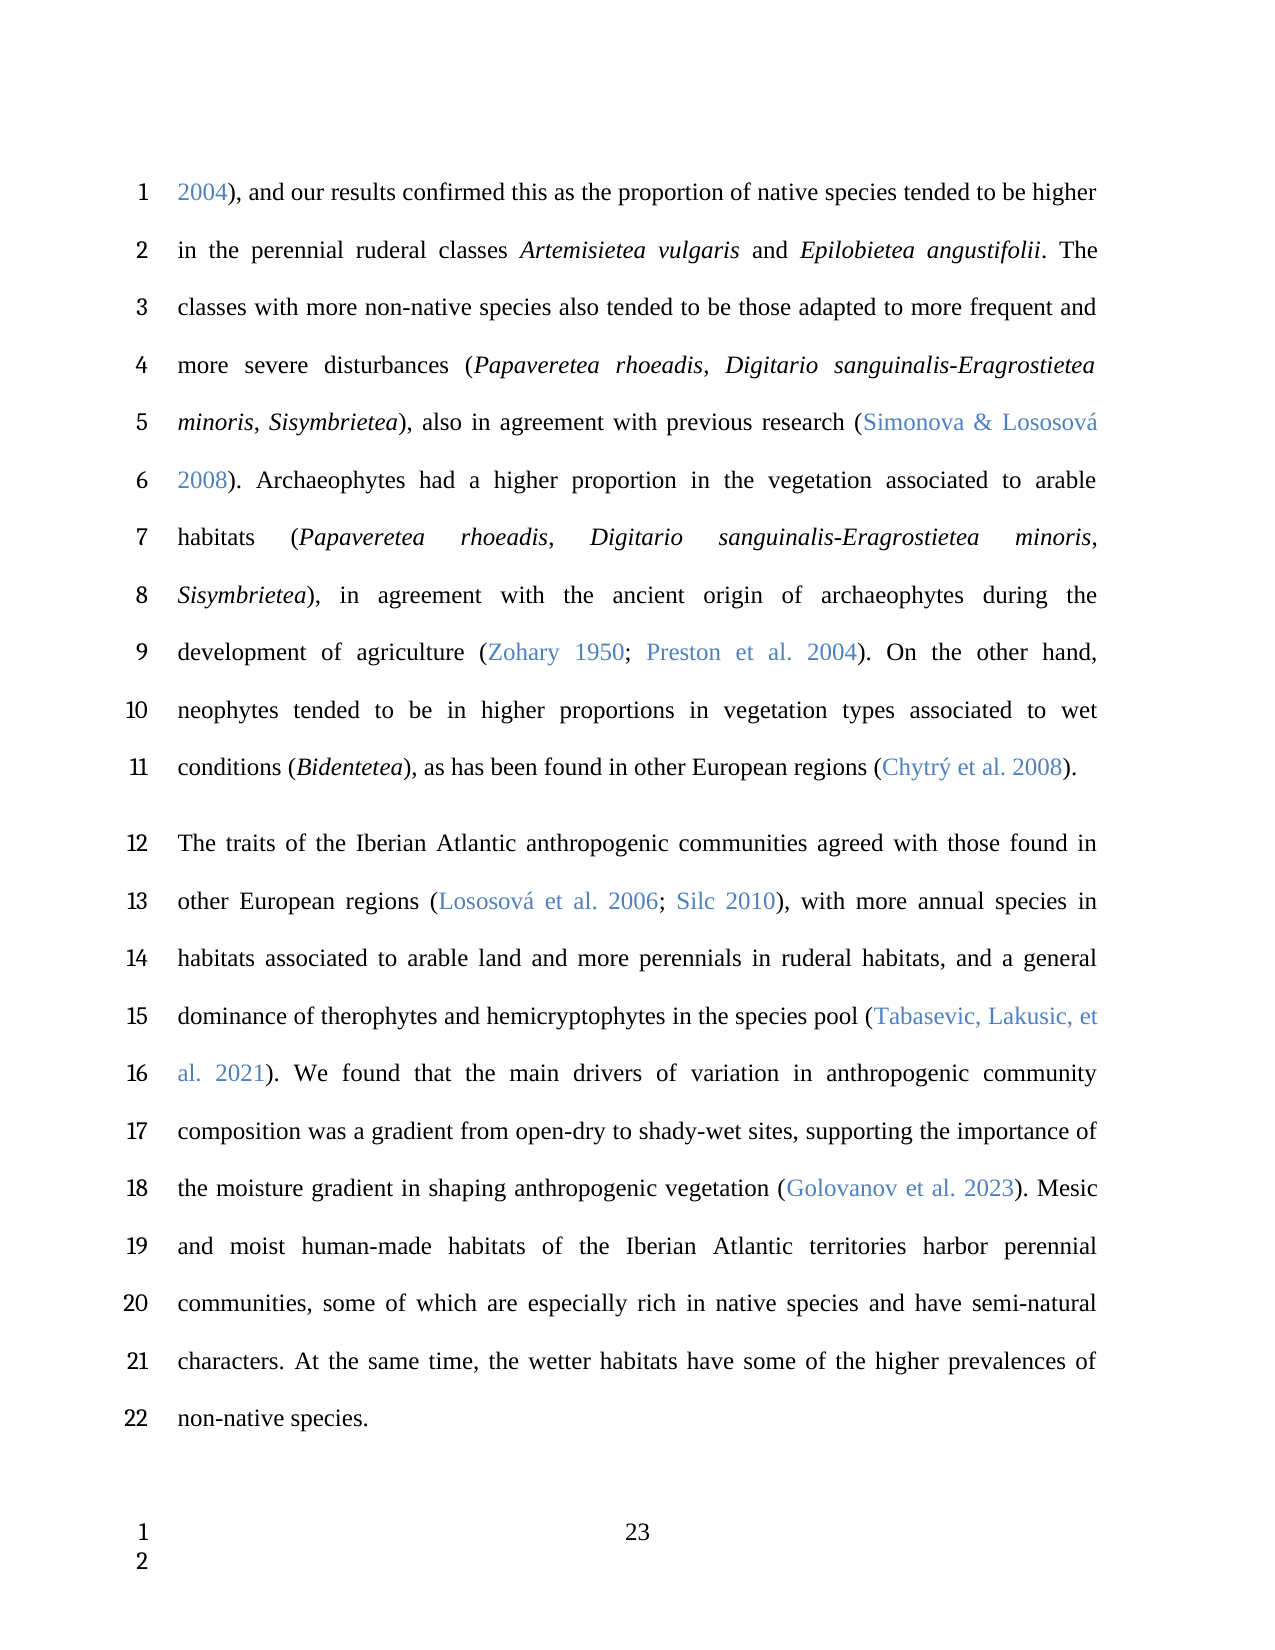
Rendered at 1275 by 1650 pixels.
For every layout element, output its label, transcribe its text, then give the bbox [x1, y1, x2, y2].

text The traits of the Iberian Atlantic anthropogenic communities agreed with those found in other European regions (Lososová et al. 2006; Silc 2010), with more annual species in habitats associated to arable land and more perennials in ruderal habitats, and a general dominance of therophytes and hemicryptophytes in the species pool (Tabasevic, Lakusic, et al. 2021). We found that the main drivers of variation in anthropogenic community composition was a gradient from open-dry to shady-wet sites, supporting the importance of the moisture gradient in shaping anthropogenic vegetation (Golovanov et al. 2023). Mesic and moist human-made habitats of the Iberian Atlantic territories harbor perennial communities, some of which are especially rich in native species and have semi-natural characters. At the same time, the wetter habitats have some of the higher prevalences of non-native species. [177, 828, 1098, 1432]
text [177, 177, 1098, 781]
